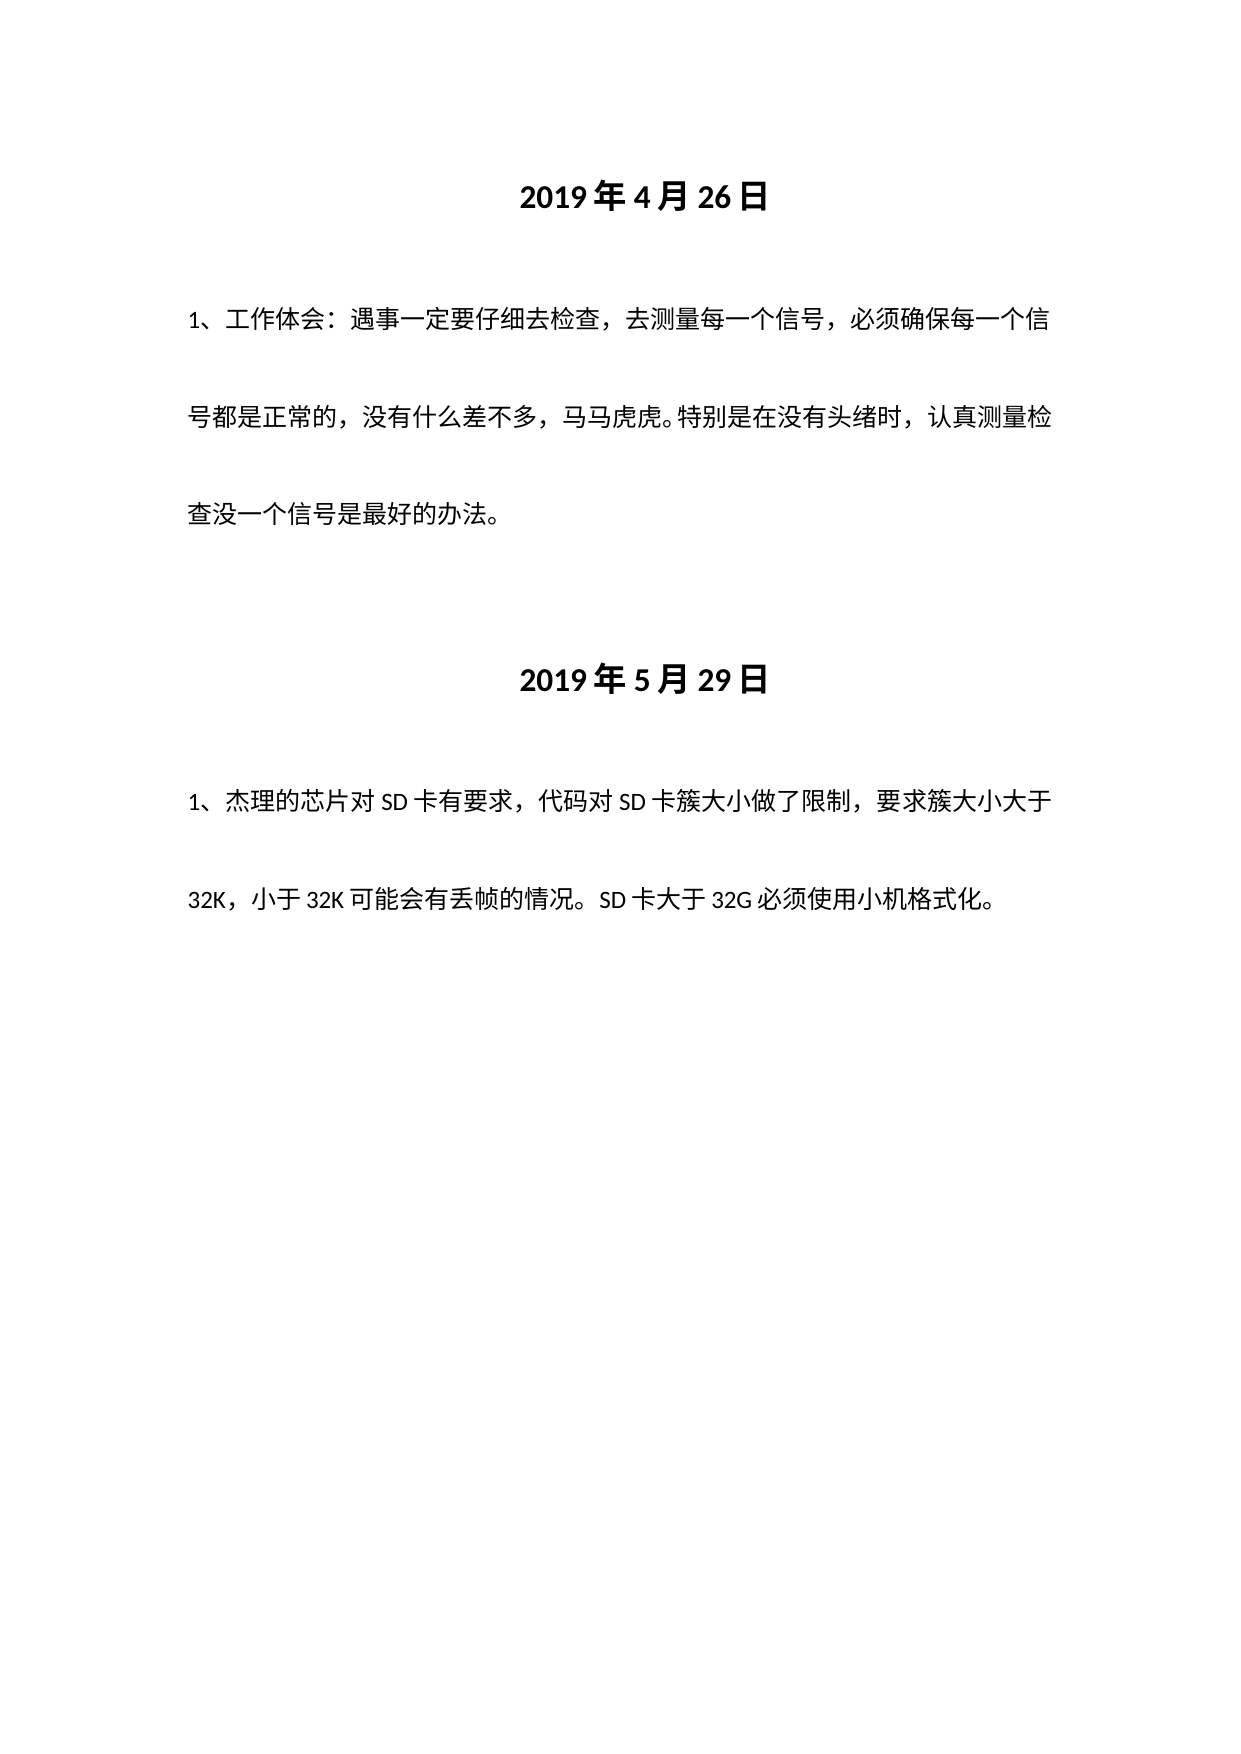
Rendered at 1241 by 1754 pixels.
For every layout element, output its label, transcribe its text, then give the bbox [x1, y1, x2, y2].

subtitle 2019年5月29日 [187, 644, 1053, 709]
list 杰理的芯片对SD卡有要求，代码对SD卡簇大小做了限制，要求簇大小大于32K，小于32K可能会有丢帧的情况。SD卡大于32G必须使用小机格式化。 [187, 767, 1053, 930]
subtitle 2019年4月26日 [187, 162, 1053, 227]
text 1、工作体会：遇事一定要仔细去检查，去测量每一个信号，必须确保每一个信号都是正常的，没有什么差不多，马马虎虎。特别是在没有头绪时，认真测量检查没一个信号是最好的办法。 [187, 285, 1053, 545]
